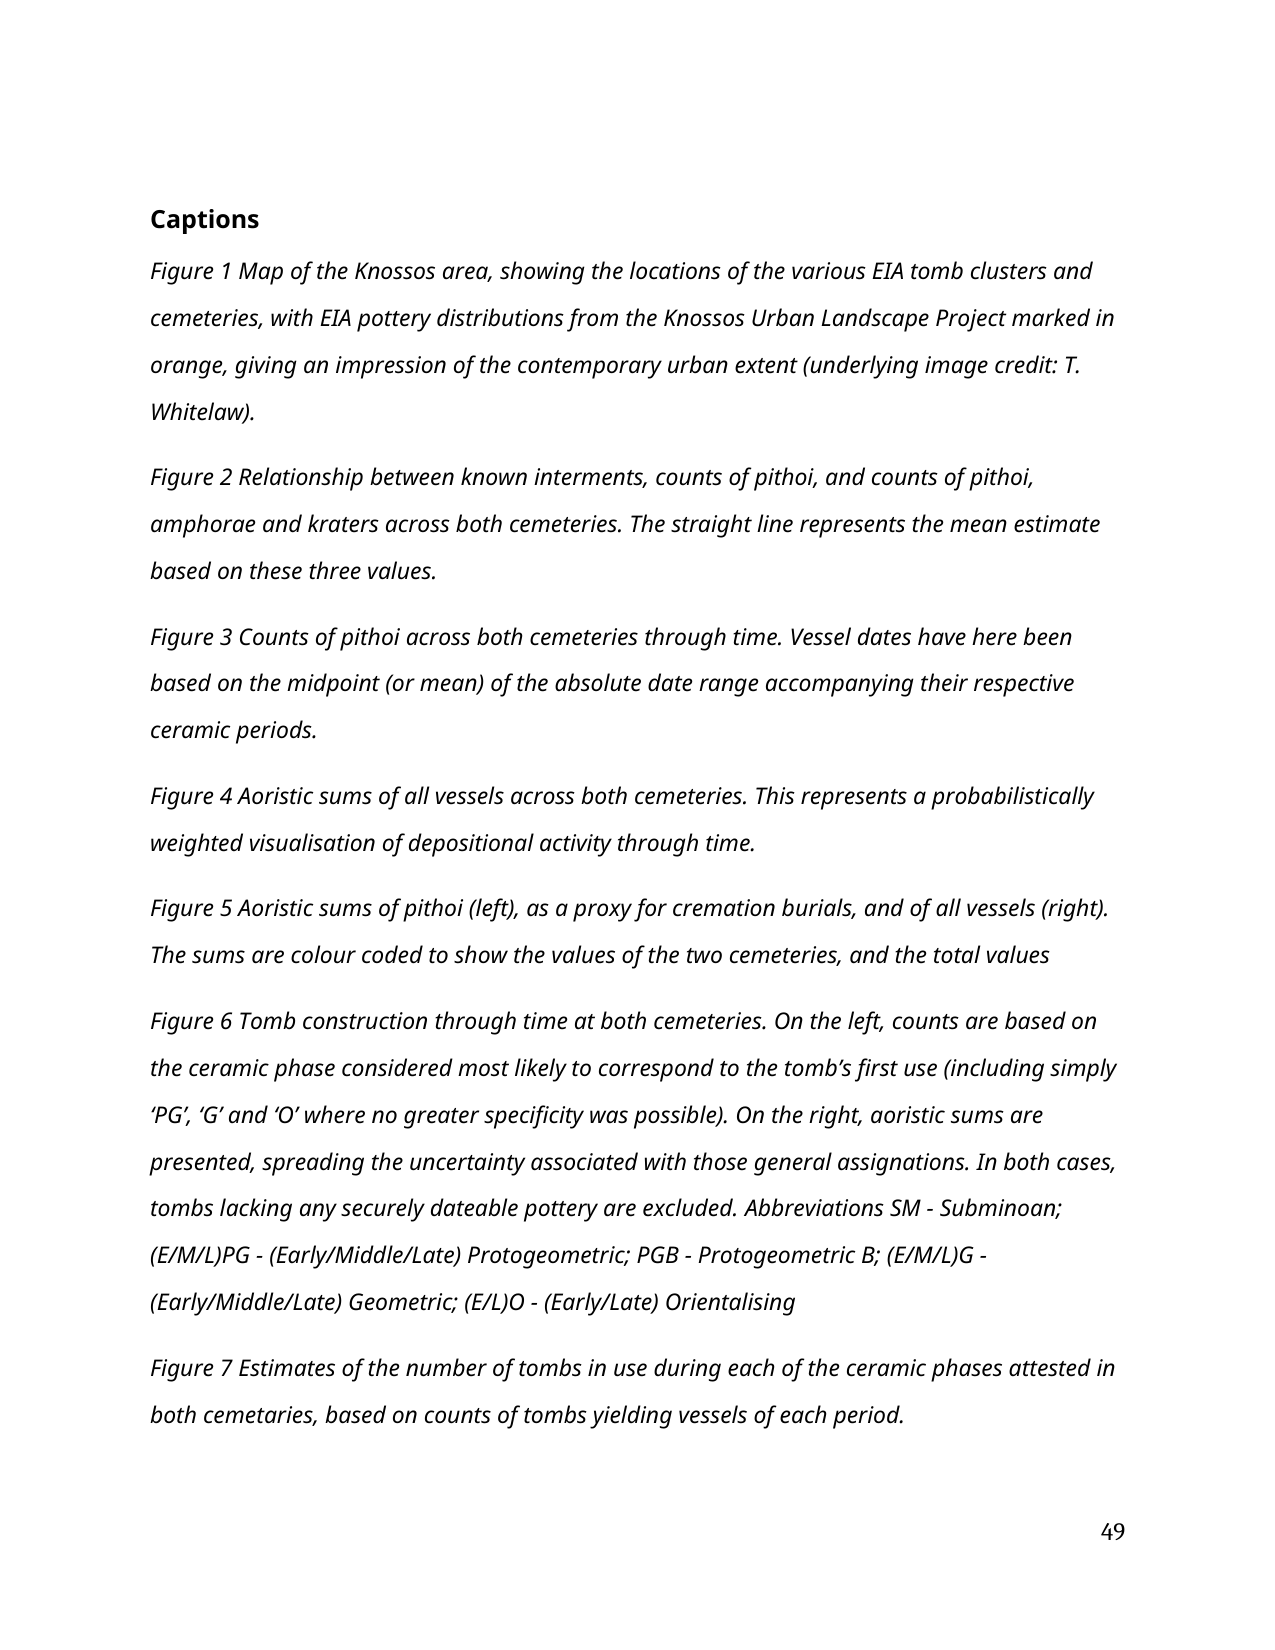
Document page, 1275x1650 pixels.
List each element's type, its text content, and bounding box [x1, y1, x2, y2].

text Figure 2 Relationship between known interments, counts of pithoi, and counts of pithoi, amphorae and kraters across both cemeteries. The straight line represents the mean estimate based on these three values. [150, 461, 1125, 586]
text Figure 1 Map of the Knossos area, showing the locations of the various EIA tomb clusters and cemeteries, with EIA pottery distributions from the Knossos Urban Landscape Project marked in orange, giving an impression of the contemporary urban extent (underlying image credit: T. Whitelaw). [150, 255, 1125, 427]
text Figure 6 Tomb construction through time at both cemeteries. On the left, counts are based on the ceramic phase considered most likely to correspond to the tomb’s first use (including simply ‘PG’, ‘G’ and ‘O’ where no greater specificity was possible). On the right, aoristic sums are presented, spreading the uncertainty associated with those general assignations. In both cases, tombs lacking any securely dateable pottery are excluded. Abbreviations SM - Subminoan; (E/M/L)PG - (Early/Middle/Late) Protogeometric; PGB - Protogeometric B; (E/M/L)G - (Early/Middle/Late) Geometric; (E/L)O - (Early/Late) Orientalising [150, 1005, 1125, 1317]
subtitle Captions [150, 202, 1125, 236]
text Figure 7 Estimates of the number of tombs in use during each of the ceramic phases attested in both cemetaries, based on counts of tombs yielding vessels of each period. [150, 1352, 1125, 1430]
text Figure 3 Counts of pithoi across both cemeteries through time. Vessel dates have here been based on the midpoint (or mean) of the absolute date range accompanying their respective ceramic periods. [150, 621, 1125, 746]
text Figure 4 Aoristic sums of all vessels across both cemeteries. This represents a probabilistically weighted visualisation of depositional activity through time. [150, 780, 1125, 858]
text Figure 5 Aoristic sums of pithoi (left), as a proxy for cremation burials, and of all vessels (right). The sums are colour coded to show the values of the two cemeteries, and the total values [150, 892, 1125, 971]
